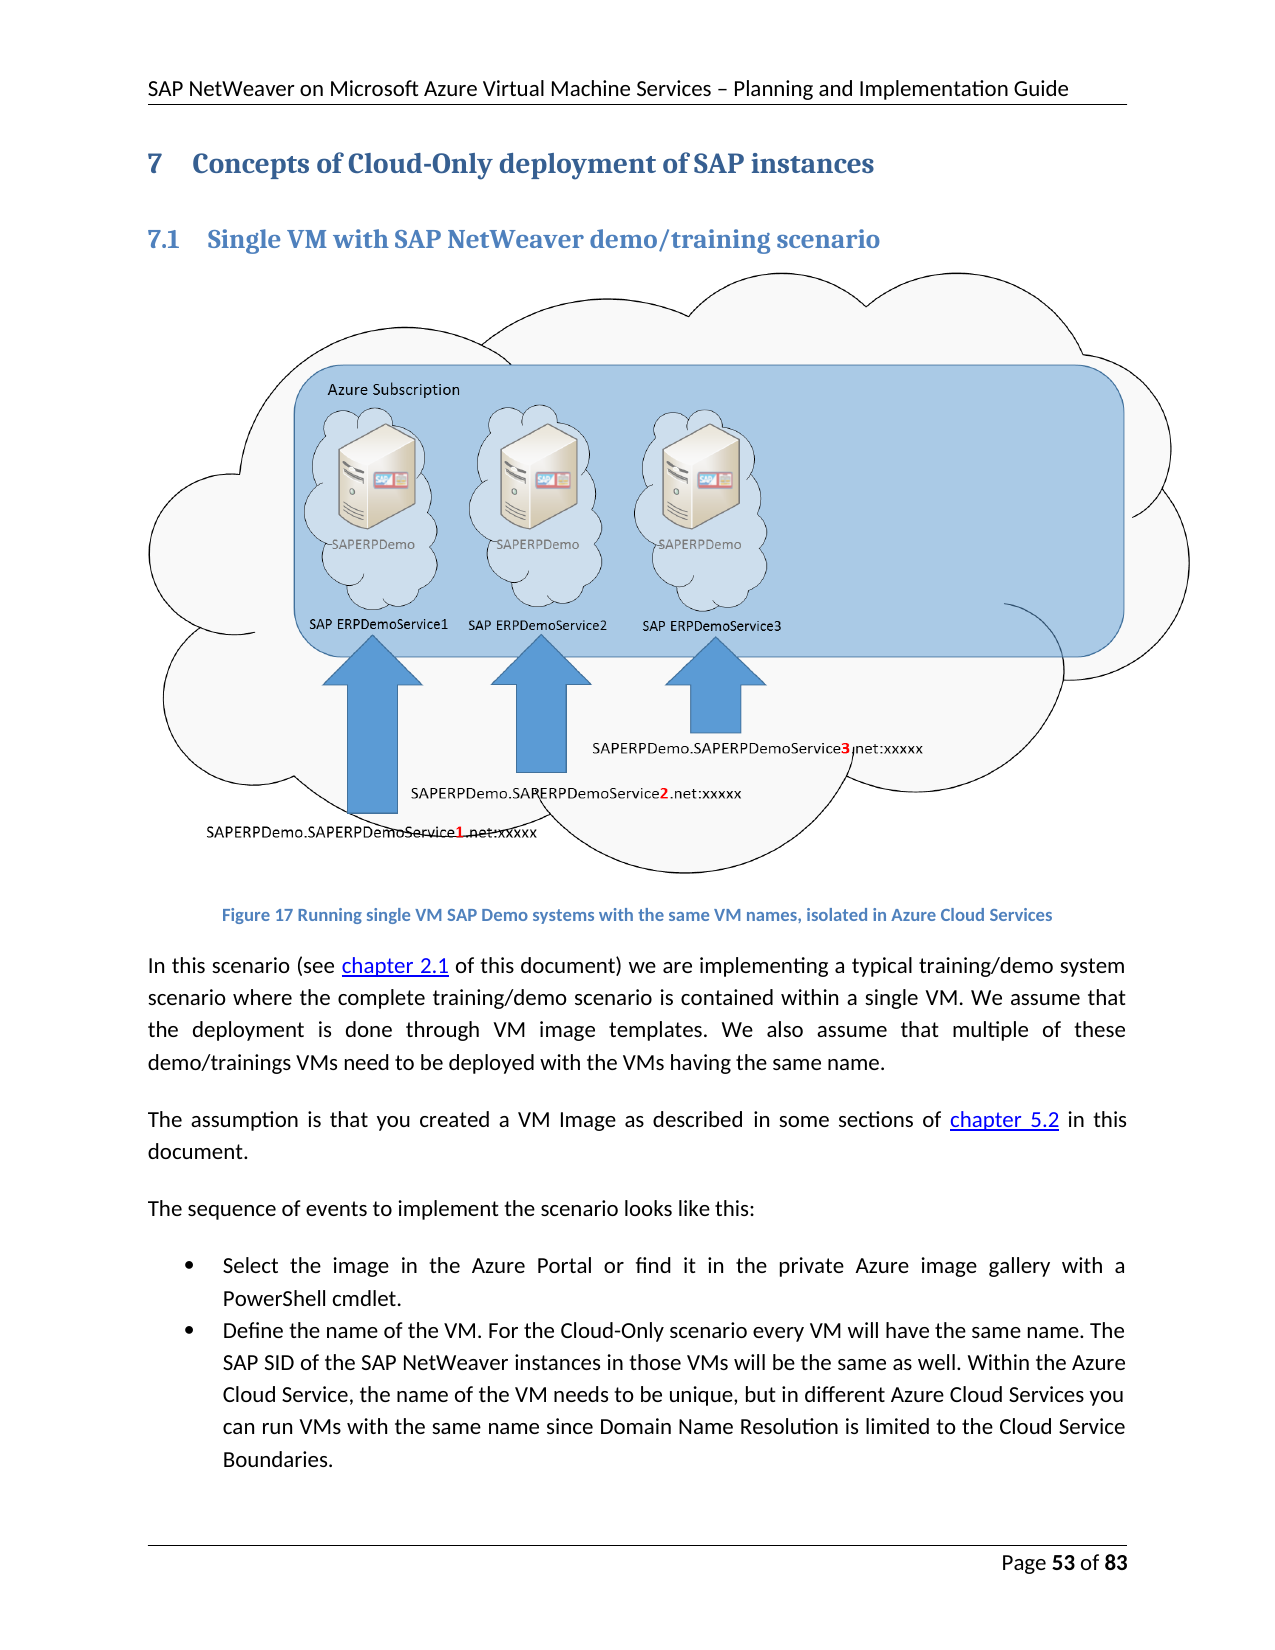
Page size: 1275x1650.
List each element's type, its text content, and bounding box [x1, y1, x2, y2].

text The assumption is that you created a VM Image as described in some sections of chapter 5.2 in this document. [148, 1105, 1127, 1165]
list Select the image in the Azure Portal or find it in the private Azure image gallery with a PowerShell cmdlet. [185, 1252, 1127, 1312]
subtitle Concepts of Cloud-Only deployment of SAP instances [148, 148, 1127, 181]
text In this scenario (see chapter 2.1 of this document) we are implementing a typical training/demo system scenario where the complete training/demo scenario is contained within a single VM. We assume that the deployment is done through VM image templates. We also assume that multiple of these demo/trainings VMs need to be deployed with the VMs having the same name. [148, 951, 1127, 1076]
list Define the name of the VM. For the Cloud-Only scenario every VM will have the same name. The SAP SID of the SAP NetWeaver instances in those VMs will be the same as well. Within the Azure Cloud Service, the name of the VM needs to be unique, but in different Azure Cloud Services you can run VMs with the same name since Domain Name Resolution is limited to the Cloud Service Boundaries. [185, 1316, 1127, 1473]
picture [147, 271, 1191, 875]
subtitle Single VM with SAP NetWeaver demo/training scenario [148, 224, 1127, 255]
text The sequence of events to implement the scenario looks like this: [148, 1194, 1127, 1222]
